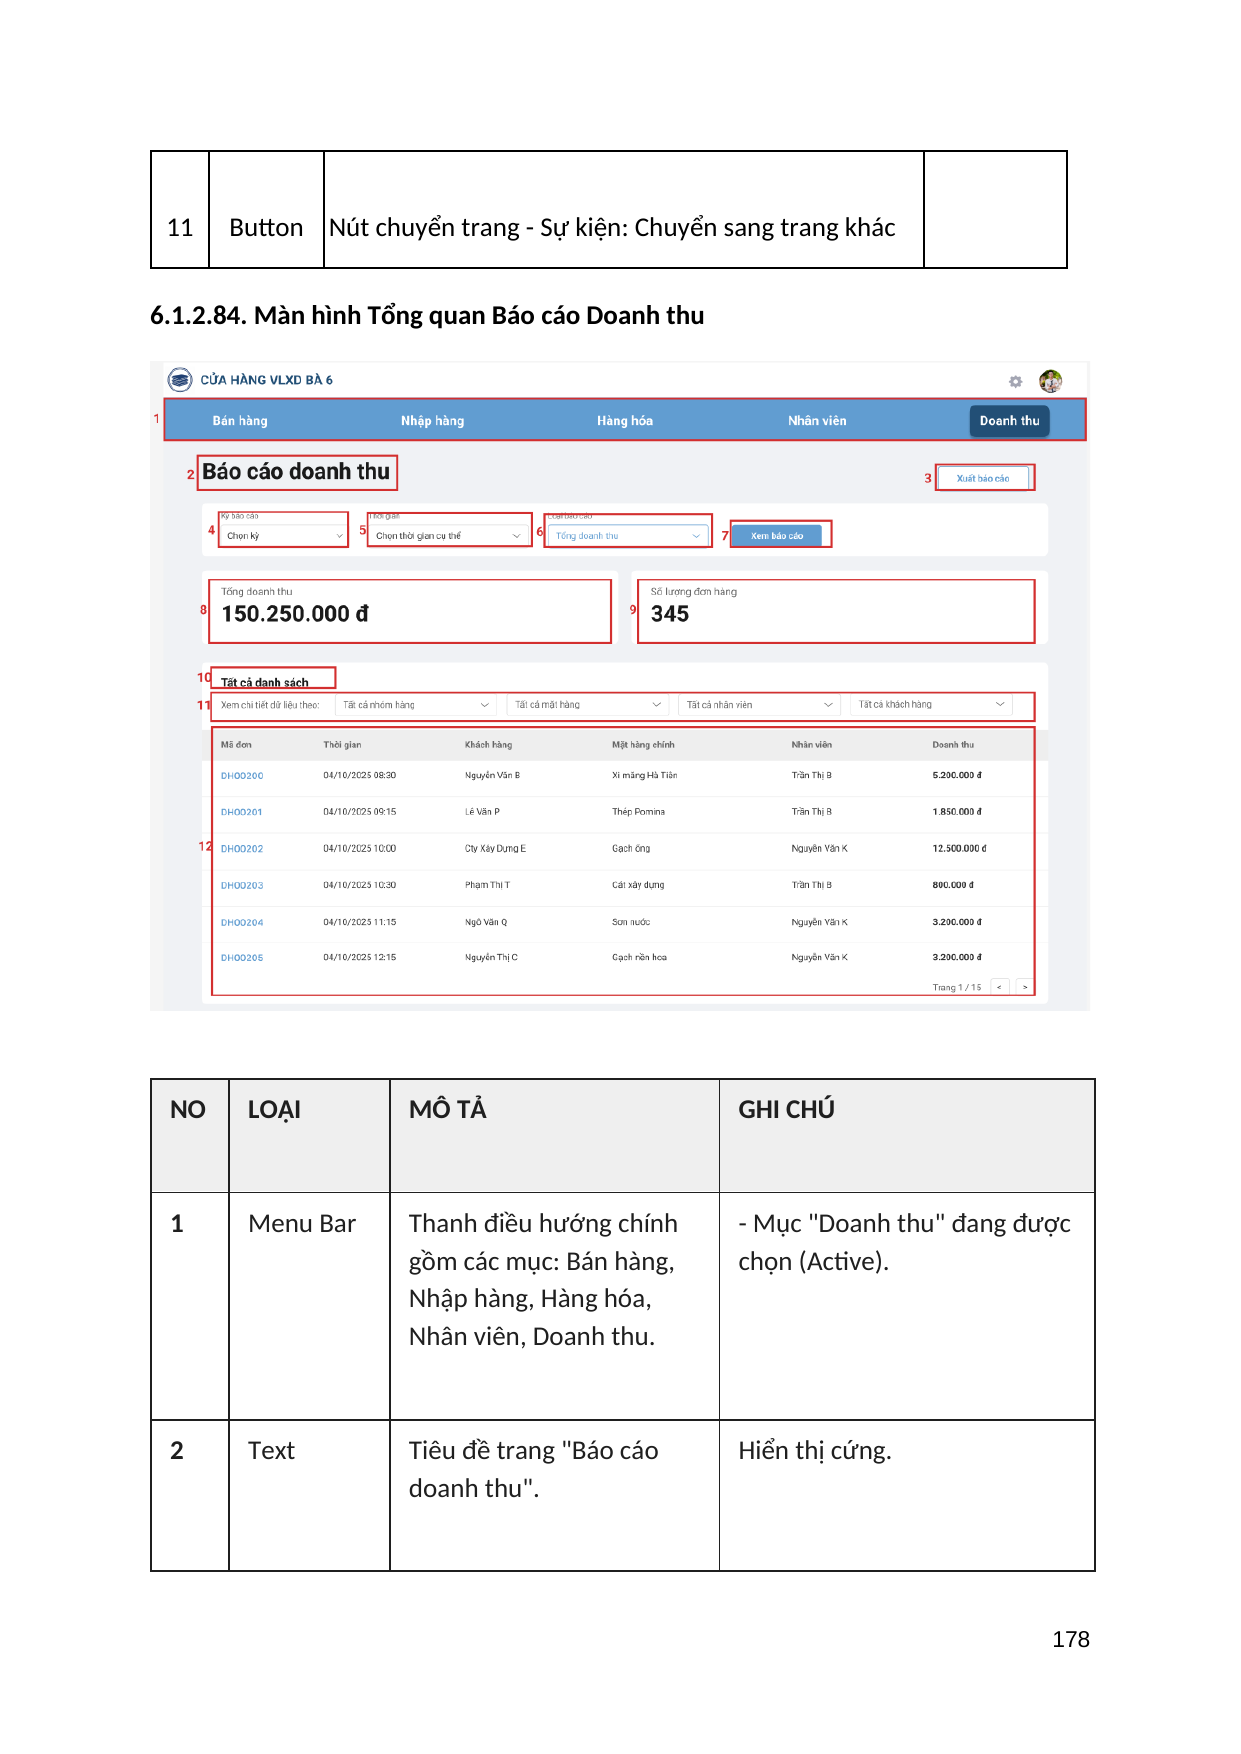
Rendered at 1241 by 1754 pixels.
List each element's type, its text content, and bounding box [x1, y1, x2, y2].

picture [150, 361, 1091, 1011]
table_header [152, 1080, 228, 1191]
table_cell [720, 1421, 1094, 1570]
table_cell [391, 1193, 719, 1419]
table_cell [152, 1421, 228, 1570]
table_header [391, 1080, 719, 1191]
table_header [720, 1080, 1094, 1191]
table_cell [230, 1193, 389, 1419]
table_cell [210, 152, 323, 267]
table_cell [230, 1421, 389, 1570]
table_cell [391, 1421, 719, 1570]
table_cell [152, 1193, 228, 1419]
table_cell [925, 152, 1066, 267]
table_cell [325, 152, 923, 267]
subtitle 6.1.2.84. Màn hình Tổng quan Báo cáo Doanh thu [150, 298, 1090, 331]
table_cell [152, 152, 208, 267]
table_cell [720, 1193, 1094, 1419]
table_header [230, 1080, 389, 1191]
